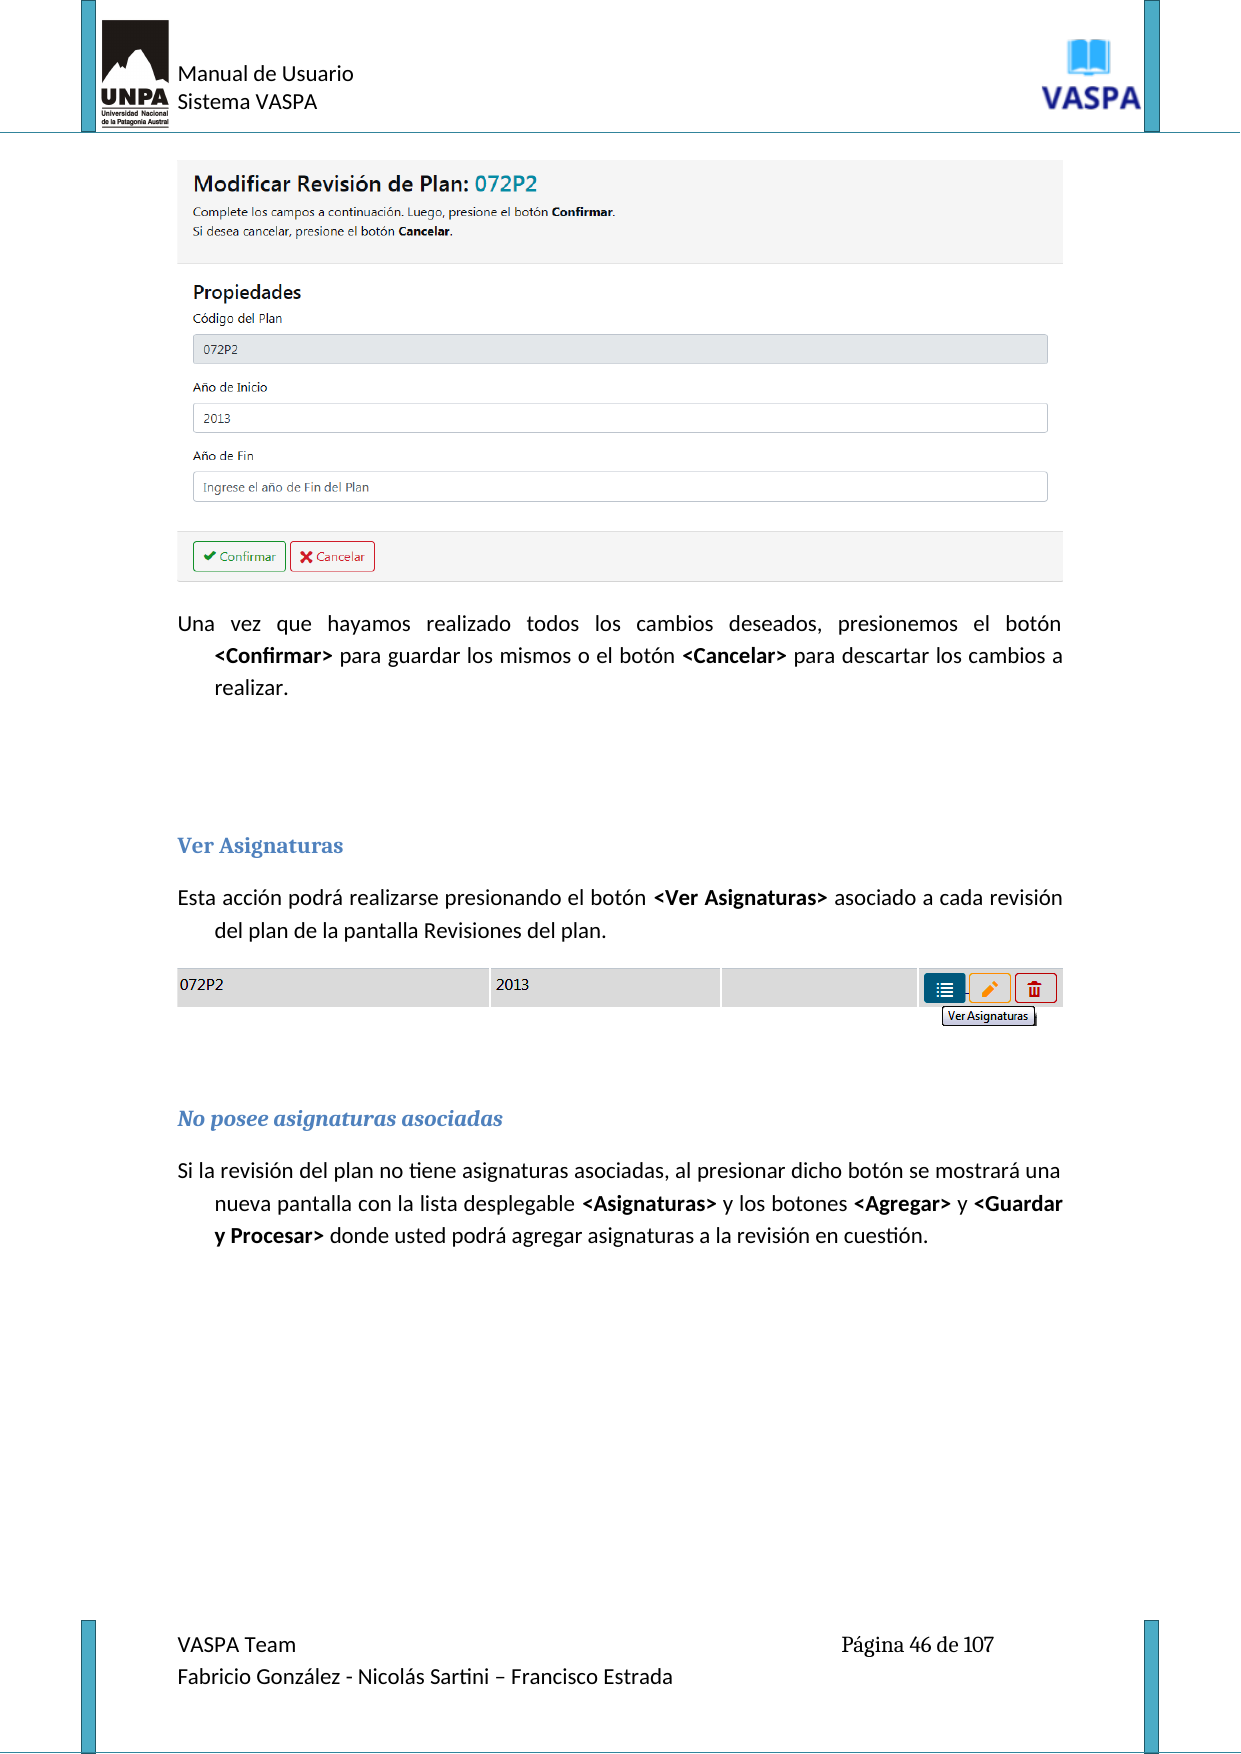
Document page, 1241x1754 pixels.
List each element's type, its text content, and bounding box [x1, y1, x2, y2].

text Si la revisión del plan no tiene asignaturas asociadas, al presionar dicho botón se mostrará una nueva pantalla con la lista desplegable <Asignaturas> y los botones <Agregar> y <Guardar y Procesar> donde usted podrá agregar asignaturas a la revisión en cuestión. [177, 1157, 1063, 1249]
picture [1036, 19, 1146, 129]
text Una vez que hayamos realizado todos los cambios deseados, presionemos el botón <Confirmar> para guardar los mismos o el botón <Cancelar> para descartar los cambios a realizar. [177, 609, 1063, 701]
picture [177, 968, 1063, 1028]
text Ver Asignaturas [177, 832, 1063, 859]
text No posee asignaturas asociadas [177, 1106, 1063, 1132]
picture [177, 160, 1063, 584]
picture [100, 18, 170, 129]
text Esta acción podrá realizarse presionando el botón <Ver Asignaturas> asociado a cada revisión del plan de la pantalla Revisiones del plan. [177, 883, 1063, 944]
